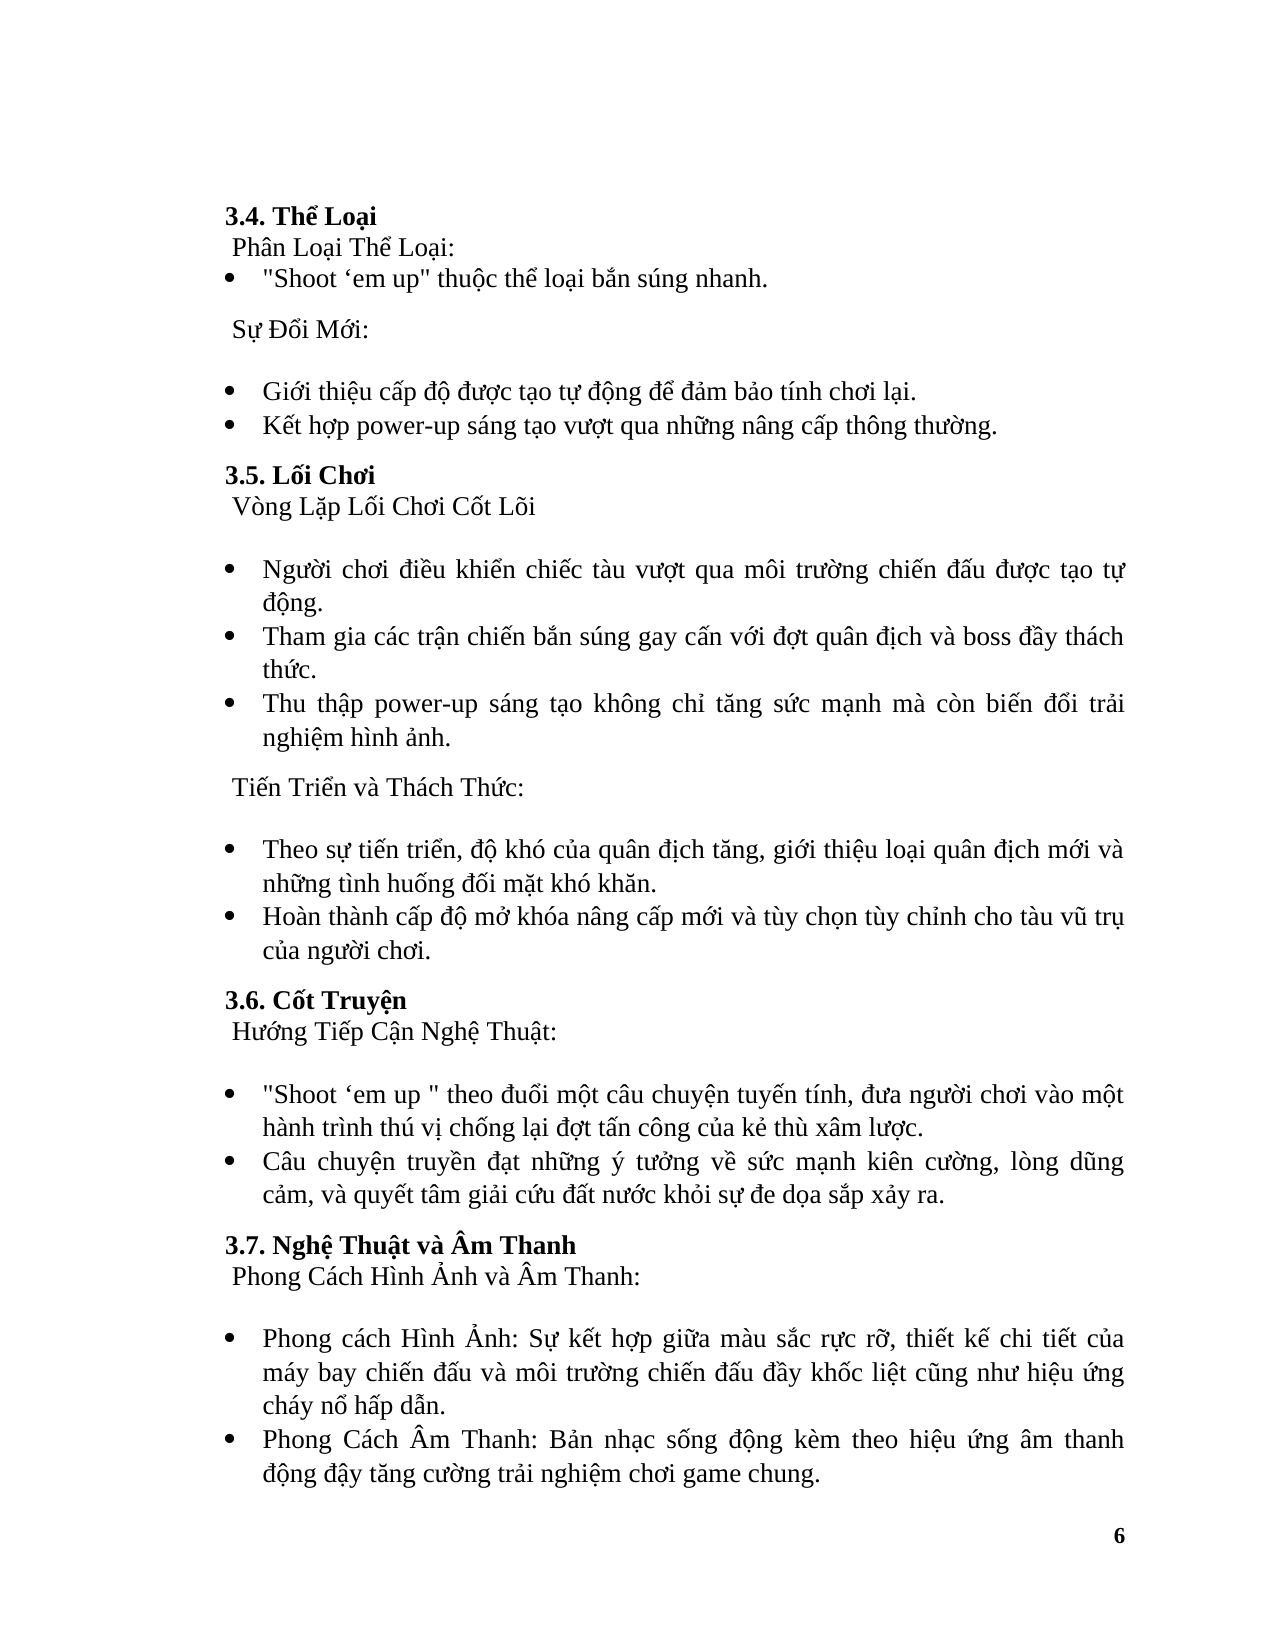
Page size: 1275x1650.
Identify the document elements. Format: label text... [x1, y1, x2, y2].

list Phong Cách Âm Thanh: Bản nhạc sống động kèm theo hiệu ứng âm thanh động đậy tăng cường trải nghiệm chơi game chung. [225, 1423, 1125, 1488]
text 3.4. Thể Loại [150, 200, 1125, 231]
list Tham gia các trận chiến bắn súng gay cấn với đợt quân địch và boss đầy thách thức. [225, 620, 1125, 685]
text 3.5. Lối Chơi [150, 459, 1125, 491]
text 3.6. Cốt Truyện [150, 984, 1125, 1016]
text Tiến Triển và Thách Thức: [187, 771, 1125, 802]
text Phân Loại Thể Loại: [150, 231, 1125, 262]
text Phong Cách Hình Ảnh và Âm Thanh: [150, 1260, 1125, 1291]
list "Shoot ‘em up " theo đuổi một câu chuyện tuyến tính, đưa người chơi vào một hành trình thú vị chống lại đợt tấn công của kẻ thù xâm lược. [225, 1078, 1125, 1143]
list Kết hợp power-up sáng tạo vượt qua những nâng cấp thông thường. [225, 409, 1125, 440]
list Phong cách Hình Ảnh: Sự kết hợp giữa màu sắc rực rỡ, thiết kế chi tiết của máy bay chiến đấu và môi trường chiến đấu đầy khốc liệt cũng như hiệu ứng cháy nổ hấp dẫn. [225, 1322, 1125, 1421]
text 3.7. Nghệ Thuật và Âm Thanh [150, 1229, 1125, 1260]
text Hướng Tiếp Cận Nghệ Thuật: [150, 1016, 1125, 1047]
text Sự Đổi Mới: [225, 313, 1125, 344]
list Hoàn thành cấp độ mở khóa nâng cấp mới và tùy chọn tùy chỉnh cho tàu vũ trụ của người chơi. [225, 901, 1125, 965]
list Theo sự tiến triển, độ khó của quân địch tăng, giới thiệu loại quân địch mới và những tình huống đối mặt khó khăn. [225, 833, 1125, 898]
list "Shoot ‘em up" thuộc thể loại bắn súng nhanh. [225, 262, 1125, 294]
list Câu chuyện truyền đạt những ý tưởng về sức mạnh kiên cường, lòng dũng cảm, và quyết tâm giải cứu đất nước khỏi sự đe dọa sắp xảy ra. [225, 1145, 1125, 1210]
list Giới thiệu cấp độ được tạo tự động để đảm bảo tính chơi lại. [225, 375, 1125, 406]
list Thu thập power-up sáng tạo không chỉ tăng sức mạnh mà còn biến đổi trải nghiệm hình ảnh. [225, 687, 1125, 752]
text Vòng Lặp Lối Chơi Cốt Lõi [150, 491, 1125, 522]
list Người chơi điều khiển chiếc tàu vượt qua môi trường chiến đấu được tạo tự động. [225, 553, 1125, 618]
